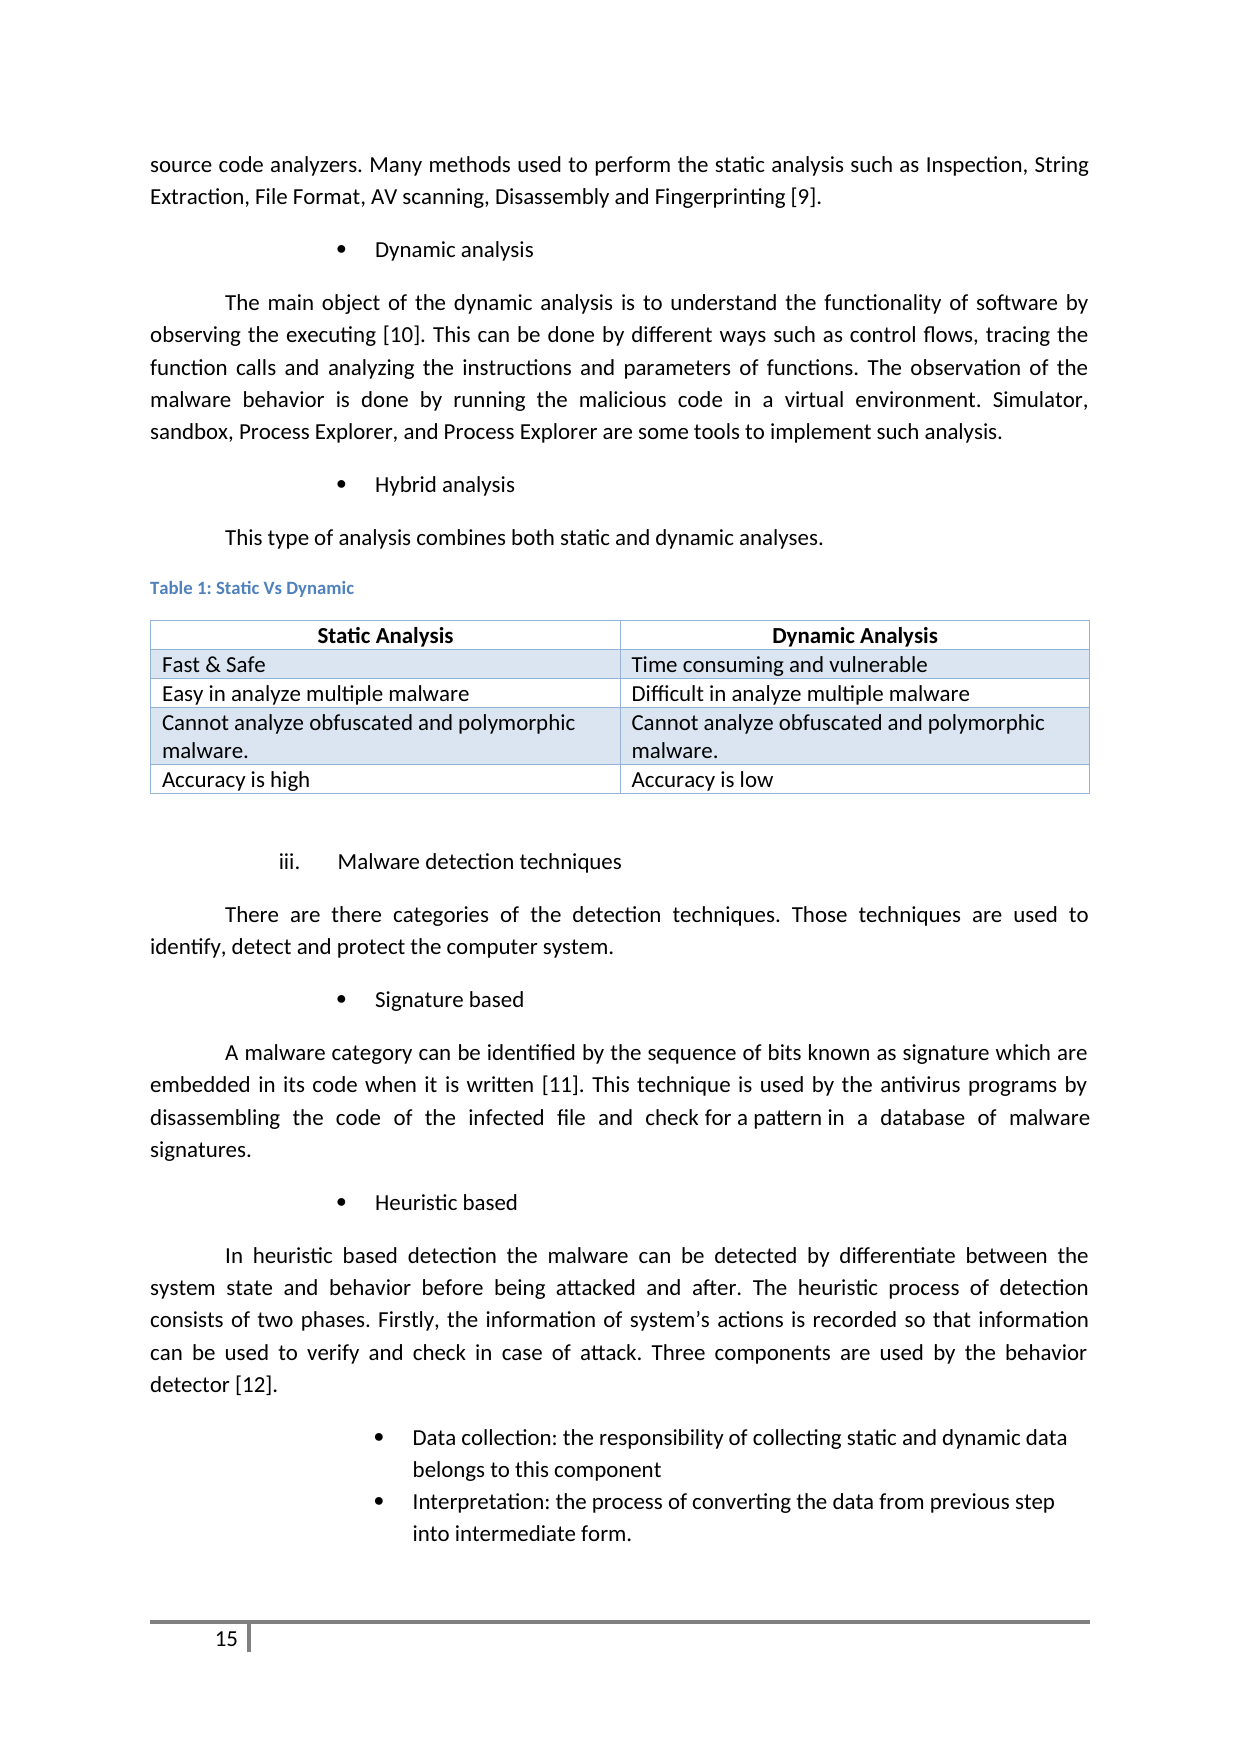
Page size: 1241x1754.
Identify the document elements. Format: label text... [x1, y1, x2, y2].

table_header Static Analysis [151, 621, 620, 649]
text Table 1: Static Vs Dynamic [150, 576, 1090, 599]
list Interpretation: the process of converting the data from previous step into intermediate form. [375, 1487, 1090, 1547]
table_cell Difficult in analyze multiple malware [621, 679, 1089, 707]
table_cell Accuracy is low [621, 765, 1089, 793]
list Malware detection techniques [300, 847, 1090, 875]
table_cell Accuracy is high [151, 765, 620, 793]
table_header Dynamic Analysis [621, 621, 1089, 649]
table_cell Cannot analyze obfuscated and polymorphic malware. [151, 708, 620, 764]
list Heuristic based [337, 1188, 1090, 1216]
table_cell Cannot analyze obfuscated and polymorphic malware. [621, 708, 1089, 764]
list Signature based [337, 985, 1090, 1013]
text A malware category can be identified by the sequence of bits known as signature which are embedded in its code when it is written [11]. This technique is used by the antivirus programs by disassembling the code of the infected file and check for a pattern in a database of malware signatures. [150, 1038, 1090, 1163]
list Data collection: the responsibility of collecting static and dynamic data belongs to this component [375, 1423, 1090, 1483]
table_cell Fast & Safe [151, 650, 620, 678]
text In heuristic based detection the malware can be detected by differentiate between the system state and behavior before being attacked and after. The heuristic process of detection consists of two phases. Firstly, the information of system’s actions is recorded so that information can be used to verify and check in case of attack. Three components are used by the behavior detector [12]. [150, 1241, 1090, 1398]
list Hybrid analysis [337, 470, 1090, 498]
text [150, 150, 1090, 210]
table_cell Time consuming and vulnerable [621, 650, 1089, 678]
text The main object of the dynamic analysis is to understand the functionality of software by observing the executing [10]. This can be done by different ways such as control flows, tracing the function calls and analyzing the instructions and parameters of functions. The observation of the malware behavior is done by running the malicious code in a virtual environment. Simulator, sandbox, Process Explorer, and Process Explorer are some tools to implement such analysis. [150, 288, 1090, 445]
list Dynamic analysis [337, 235, 1090, 263]
text This type of analysis combines both static and dynamic analyses. [150, 523, 1090, 551]
table_cell Easy in analyze multiple malware [151, 679, 620, 707]
text There are there categories of the detection techniques. Those techniques are used to identify, detect and protect the computer system. [150, 900, 1090, 960]
